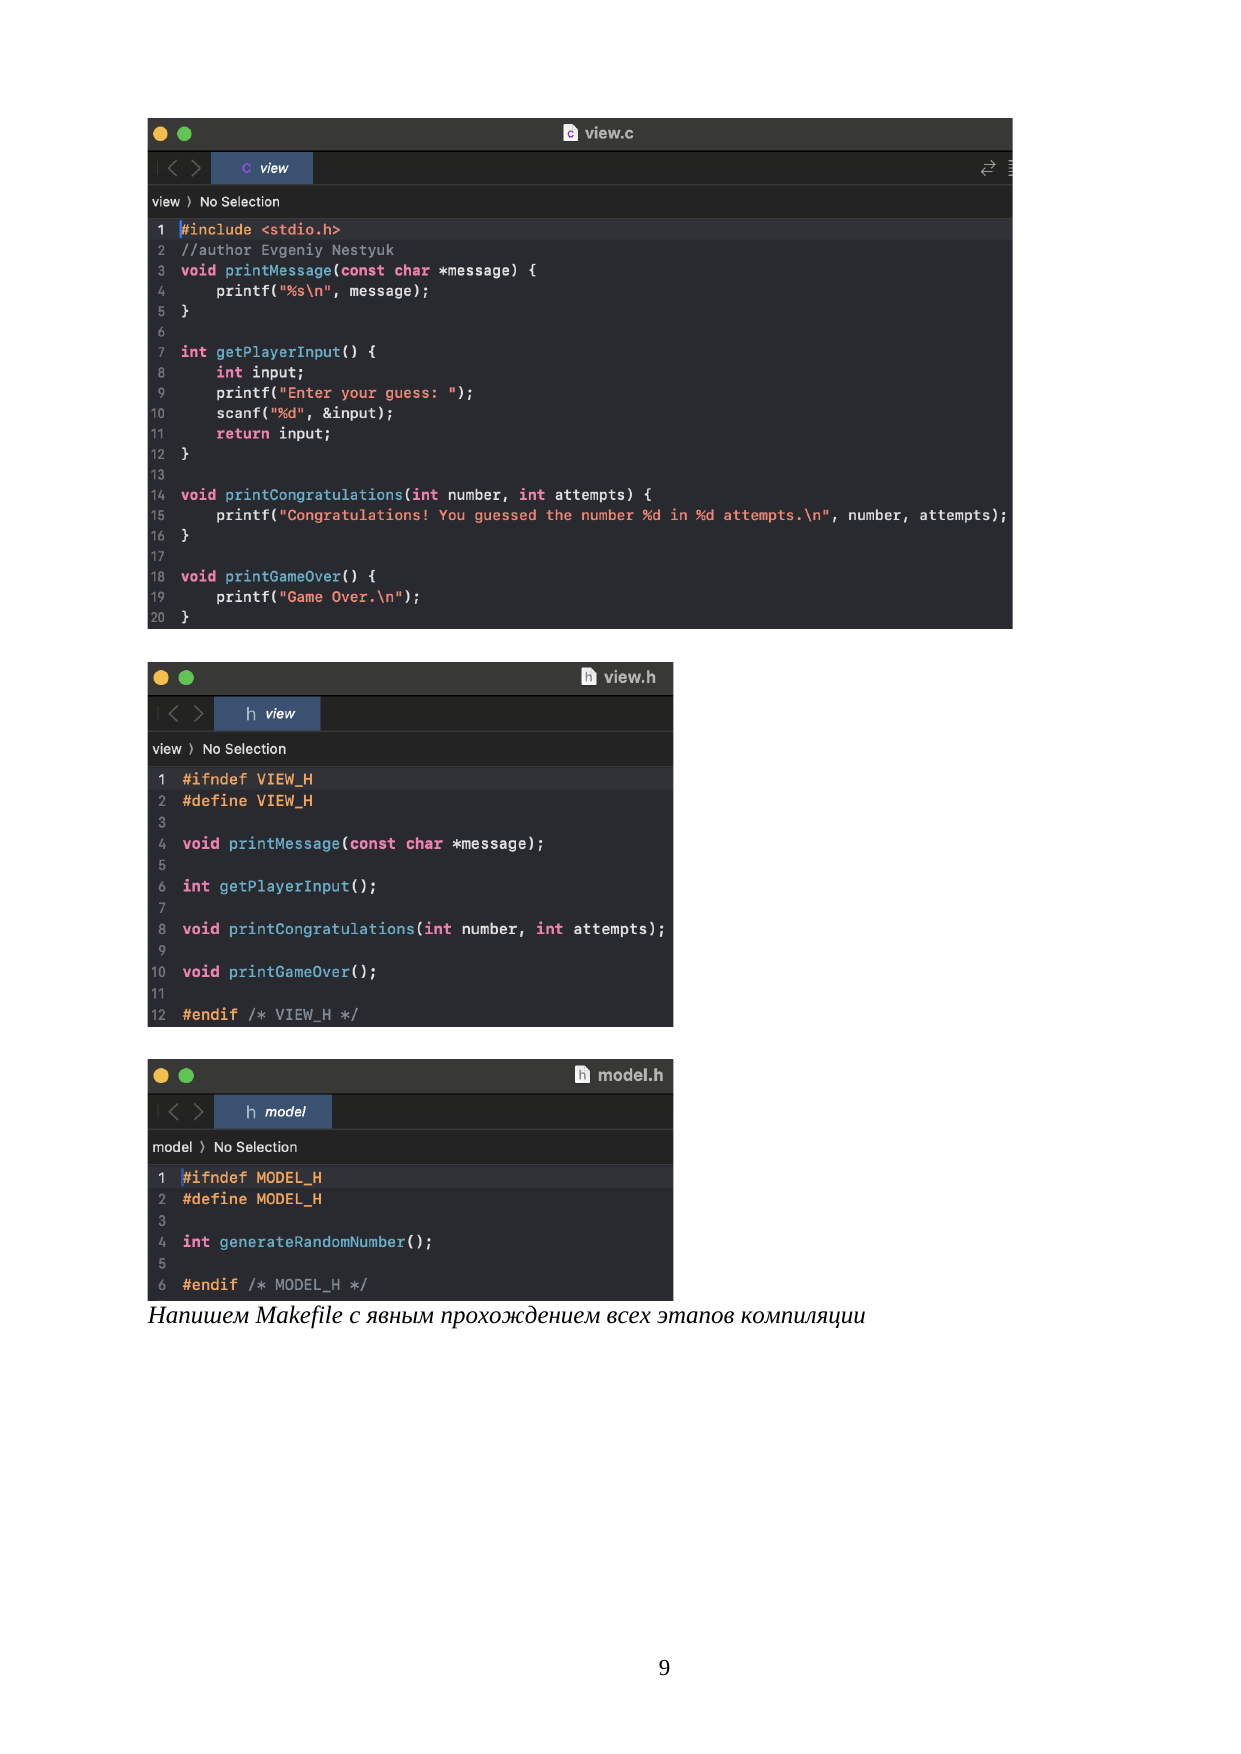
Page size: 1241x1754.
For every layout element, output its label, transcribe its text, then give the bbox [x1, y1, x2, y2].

picture [147, 1059, 674, 1301]
picture [147, 662, 674, 1027]
text Напишем Makefile с явным прохождением всех этапов компиляции [148, 1300, 1181, 1329]
picture [147, 118, 1013, 629]
